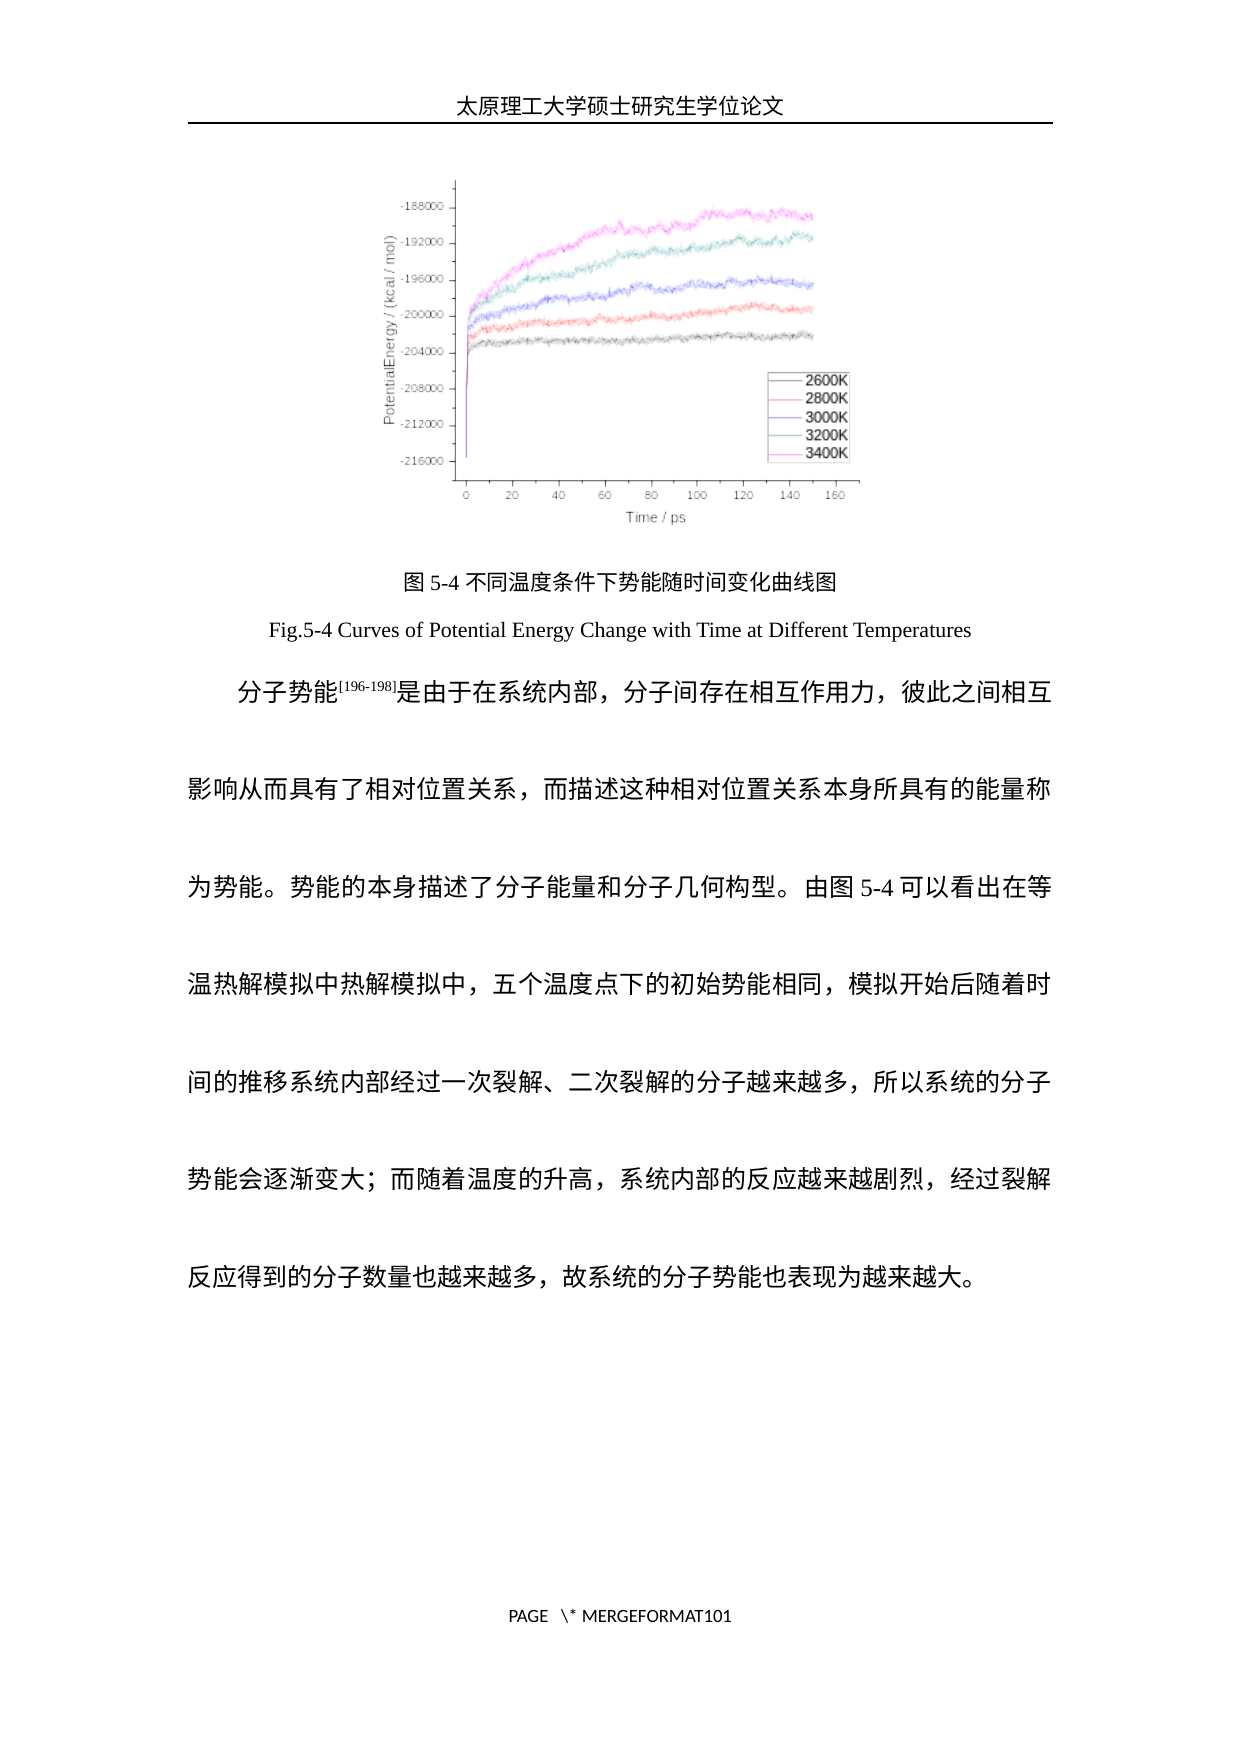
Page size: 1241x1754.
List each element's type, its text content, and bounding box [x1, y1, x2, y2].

text Fig.5-4 Curves of Potential Energy Change with Time at Different Temperatures [187, 613, 1053, 645]
text 分子势能[196-198]是由于在系统内部，分子间存在相互作用力，彼此之间相互影响从而具有了相对位置关系，而描述这种相对位置关系本身所具有的能量称为势能。势能的本身描述了分子能量和分子几何构型。由图5-4可以看出在等温热解模拟中热解模拟中，五个温度点下的初始势能相同，模拟开始后随着时间的推移系统内部经过一次裂解、二次裂解的分子越来越多，所以系统的分子势能会逐渐变大；而随着温度的升高，系统内部的反应越来越剧烈，经过裂解反应得到的分子数量也越来越多，故系统的分子势能也表现为越来越大。 [187, 658, 1053, 1308]
text 图5-4 不同温度条件下势能随时间变化曲线图 [187, 564, 1053, 597]
